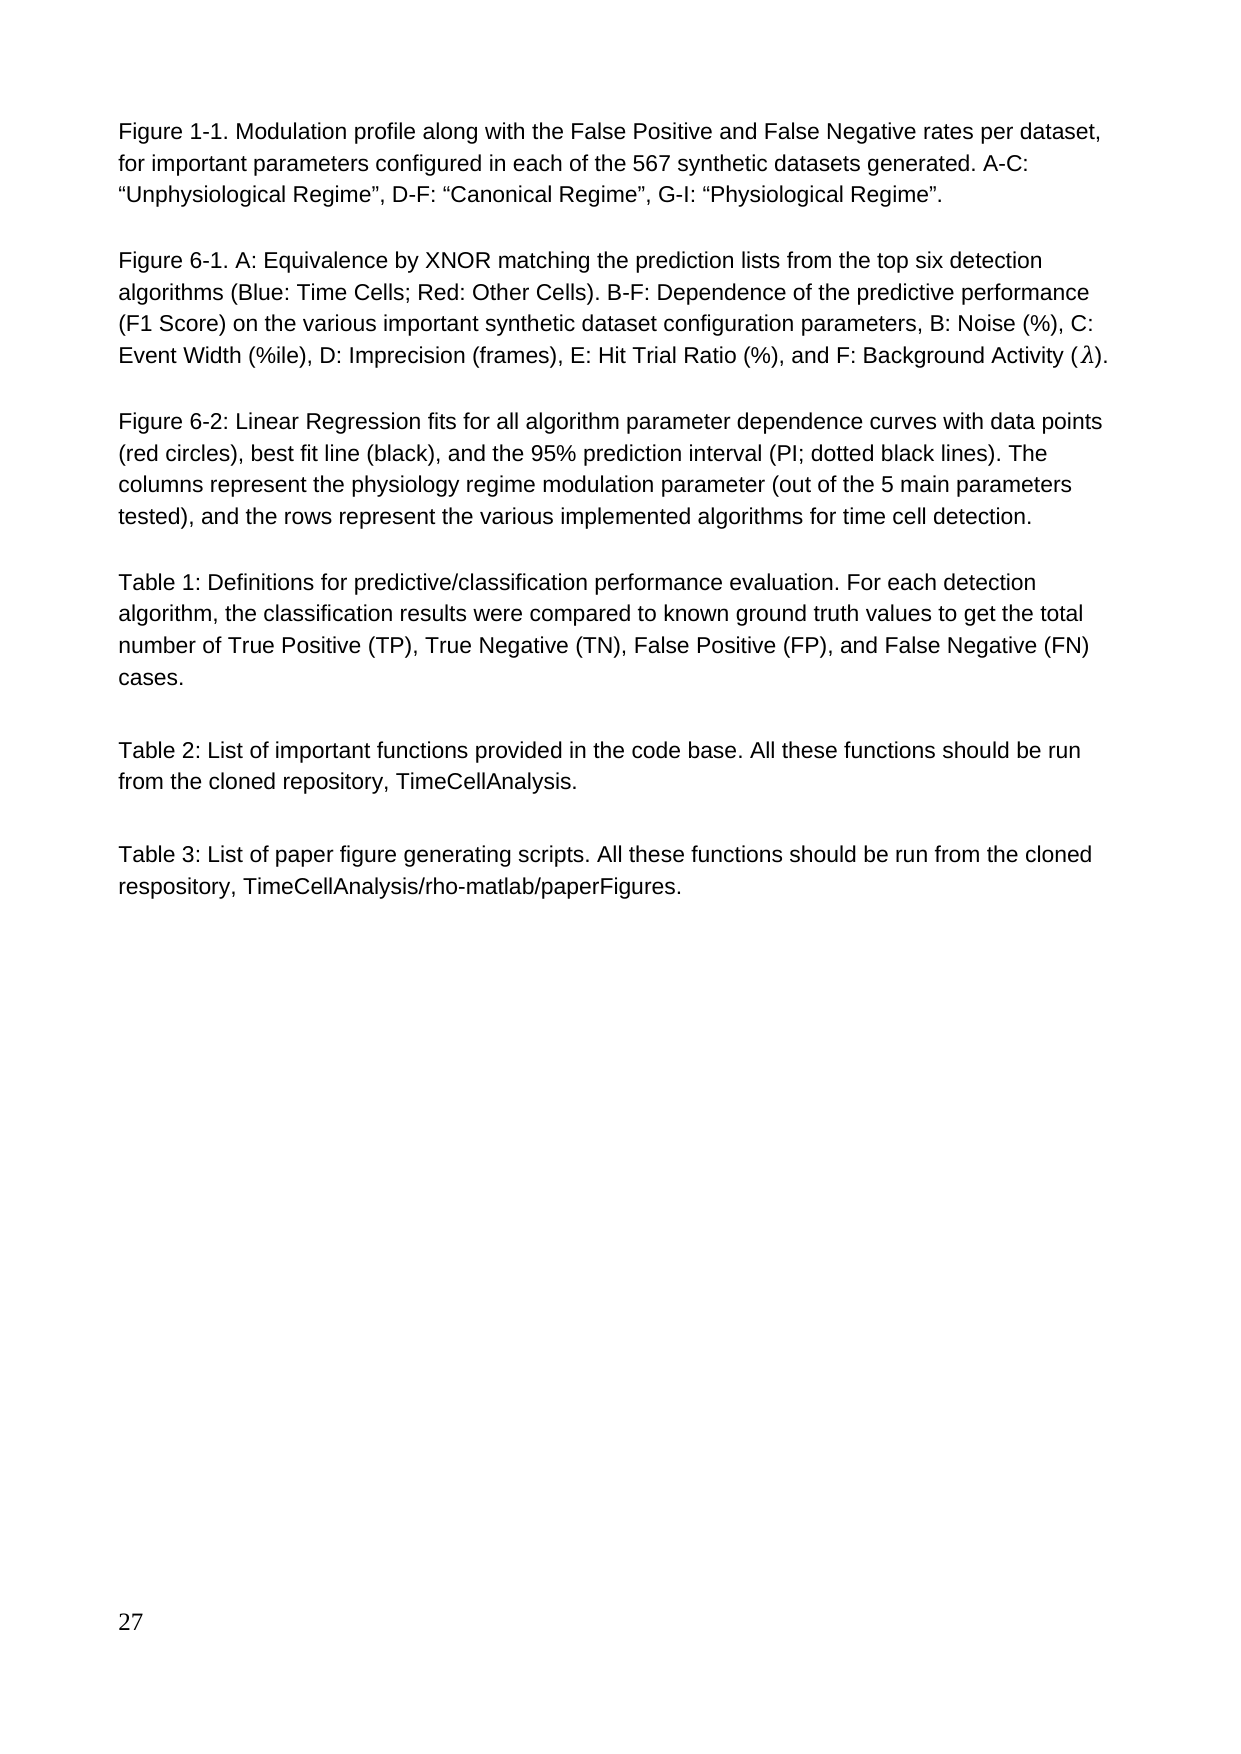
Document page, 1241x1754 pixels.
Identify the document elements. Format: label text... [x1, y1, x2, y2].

text Table 3: List of paper figure generating scripts. All these functions should be run from the cloned respository, TimeCellAnalysis/rho-matlab/paperFigures. [118, 841, 1122, 899]
text Figure 1-1. Modulation profile along with the False Positive and False Negative rates per dataset, for important parameters configured in each of the 567 synthetic datasets generated. A-C: “Unphysiological Regime”, D-F: “Canonical Regime”, G-I: “Physiological Regime”. [118, 118, 1122, 208]
text Figure 6-2: Linear Regression fits for all algorithm parameter dependence curves with data points (red circles), best fit line (black), and the 95% prediction interval (PI; dotted black lines). The columns represent the physiology regime modulation parameter (out of the 5 main parameters tested), and the rows represent the various implemented algorithms for time cell detection. [118, 408, 1122, 529]
text Table 1: Definitions for predictive/classification performance evaluation. For each detection algorithm, the classification results were compared to known ground truth values to get the total number of True Positive (TP), True Negative (TN), False Positive (FP), and False Negative (FN) cases. [118, 569, 1122, 690]
text Table 2: List of important functions provided in the code base. All these functions should be run from the cloned repository, TimeCellAnalysis. [118, 737, 1122, 794]
text Figure 6-1. A: Equivalence by XNOR matching the prediction lists from the top six detection algorithms (Blue: Time Cells; Red: Other Cells). B-F: Dependence of the predictive performance (F1 Score) on the various important synthetic dataset configuration parameters, B: Noise (%), C: Event Width (%ile), D: Imprecision (frames), E: Hit Trial Ratio (%), and F: Background Activity (𝜆). [118, 247, 1122, 368]
